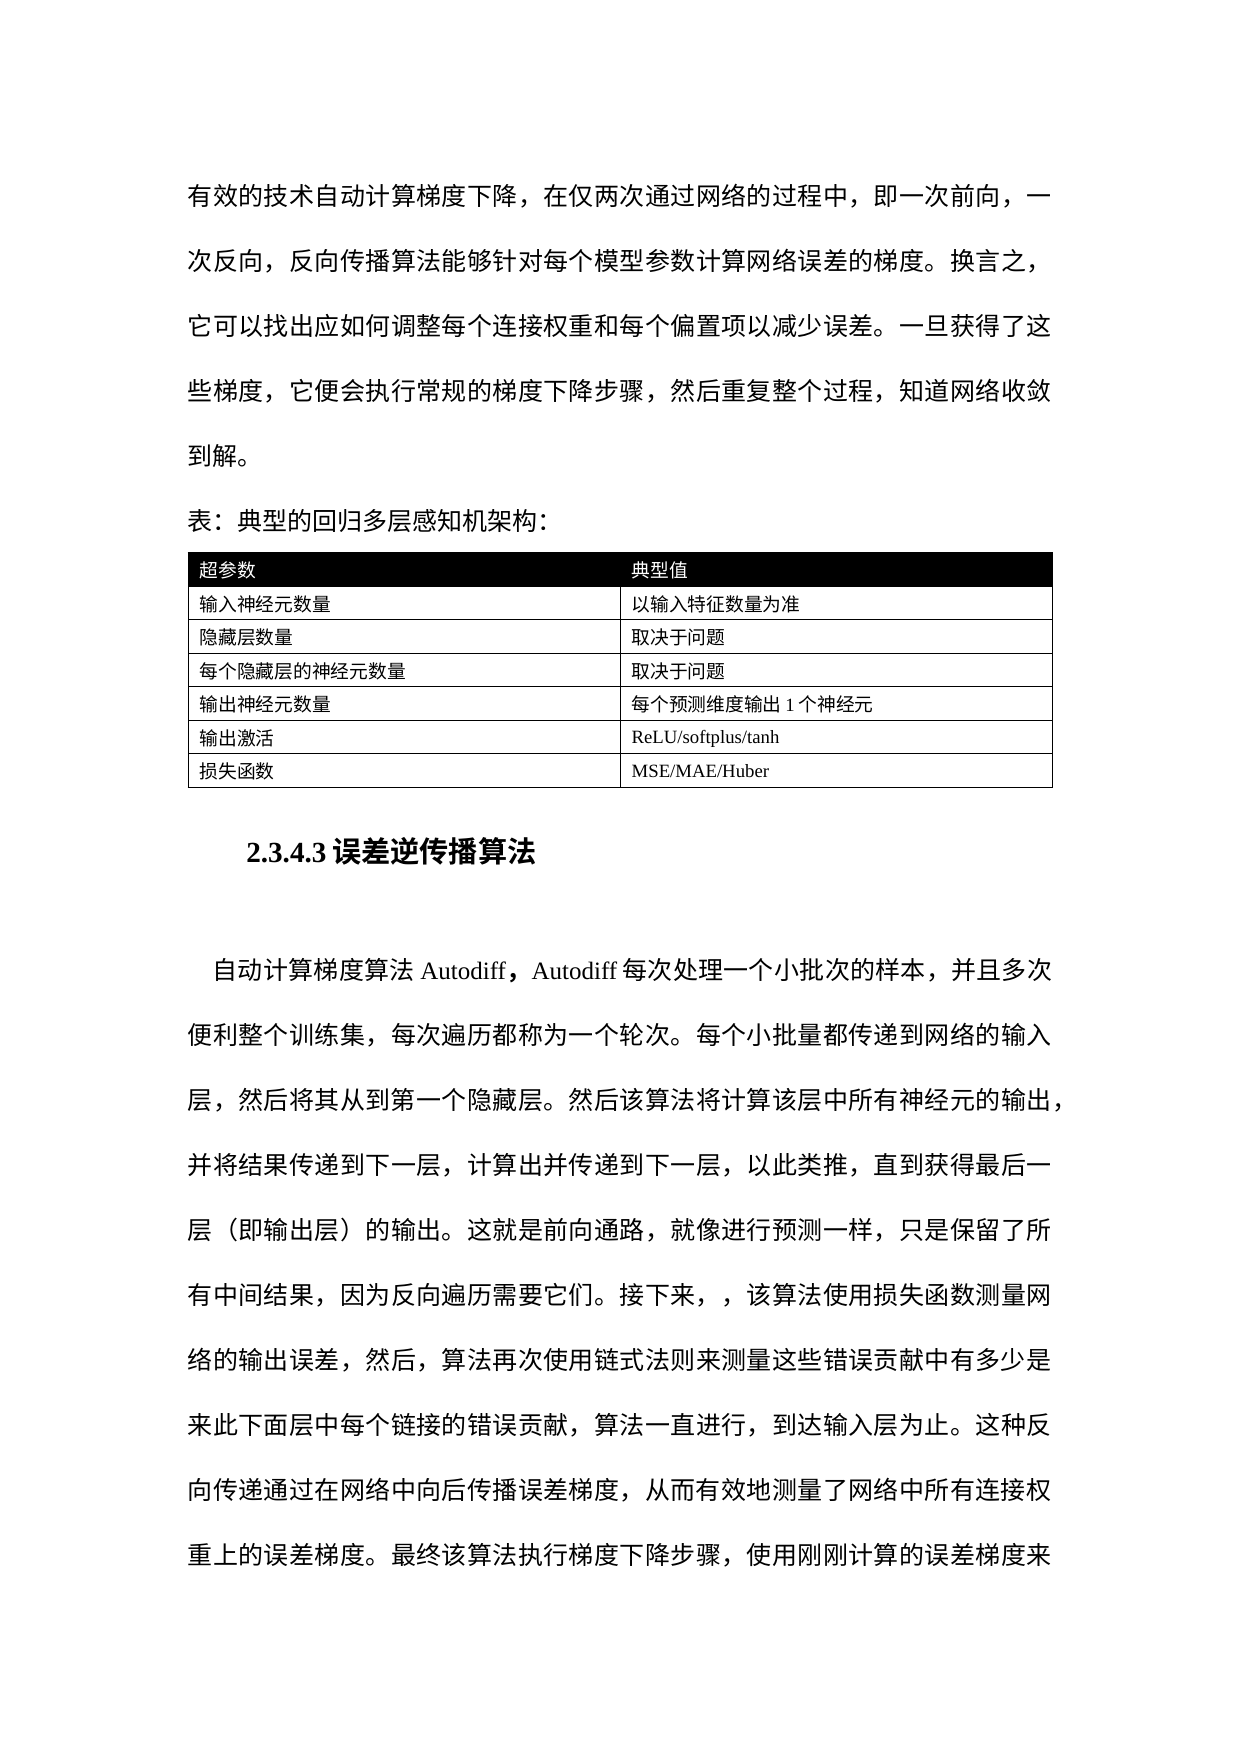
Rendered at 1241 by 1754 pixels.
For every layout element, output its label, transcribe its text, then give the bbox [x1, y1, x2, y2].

subtitle 2.3.4.3误差逆传播算法 [187, 817, 1053, 882]
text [187, 936, 1053, 1586]
table_header 超参数 [189, 553, 620, 586]
table_cell 输入神经元数量 [189, 587, 620, 619]
table_cell 以输入特征数量为准 [621, 587, 1052, 619]
table_cell 每个预测维度输出1个神经元 [621, 687, 1052, 720]
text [187, 162, 1053, 487]
table_cell MSE/MAE/Huber [621, 754, 1052, 787]
table_cell 每个隐藏层的神经元数量 [189, 654, 620, 686]
table_cell 输出神经元数量 [189, 687, 620, 720]
table_cell 取决于问题 [621, 620, 1052, 653]
table_cell 取决于问题 [621, 654, 1052, 686]
table_cell 隐藏层数量 [189, 620, 620, 653]
table_header 典型值 [621, 553, 1052, 586]
text 表：典型的回归多层感知机架构： [187, 487, 1053, 552]
table_cell 输出激活 [189, 721, 620, 753]
table_cell ReLU/softplus/tanh [621, 721, 1052, 753]
table_cell 损失函数 [189, 754, 620, 787]
